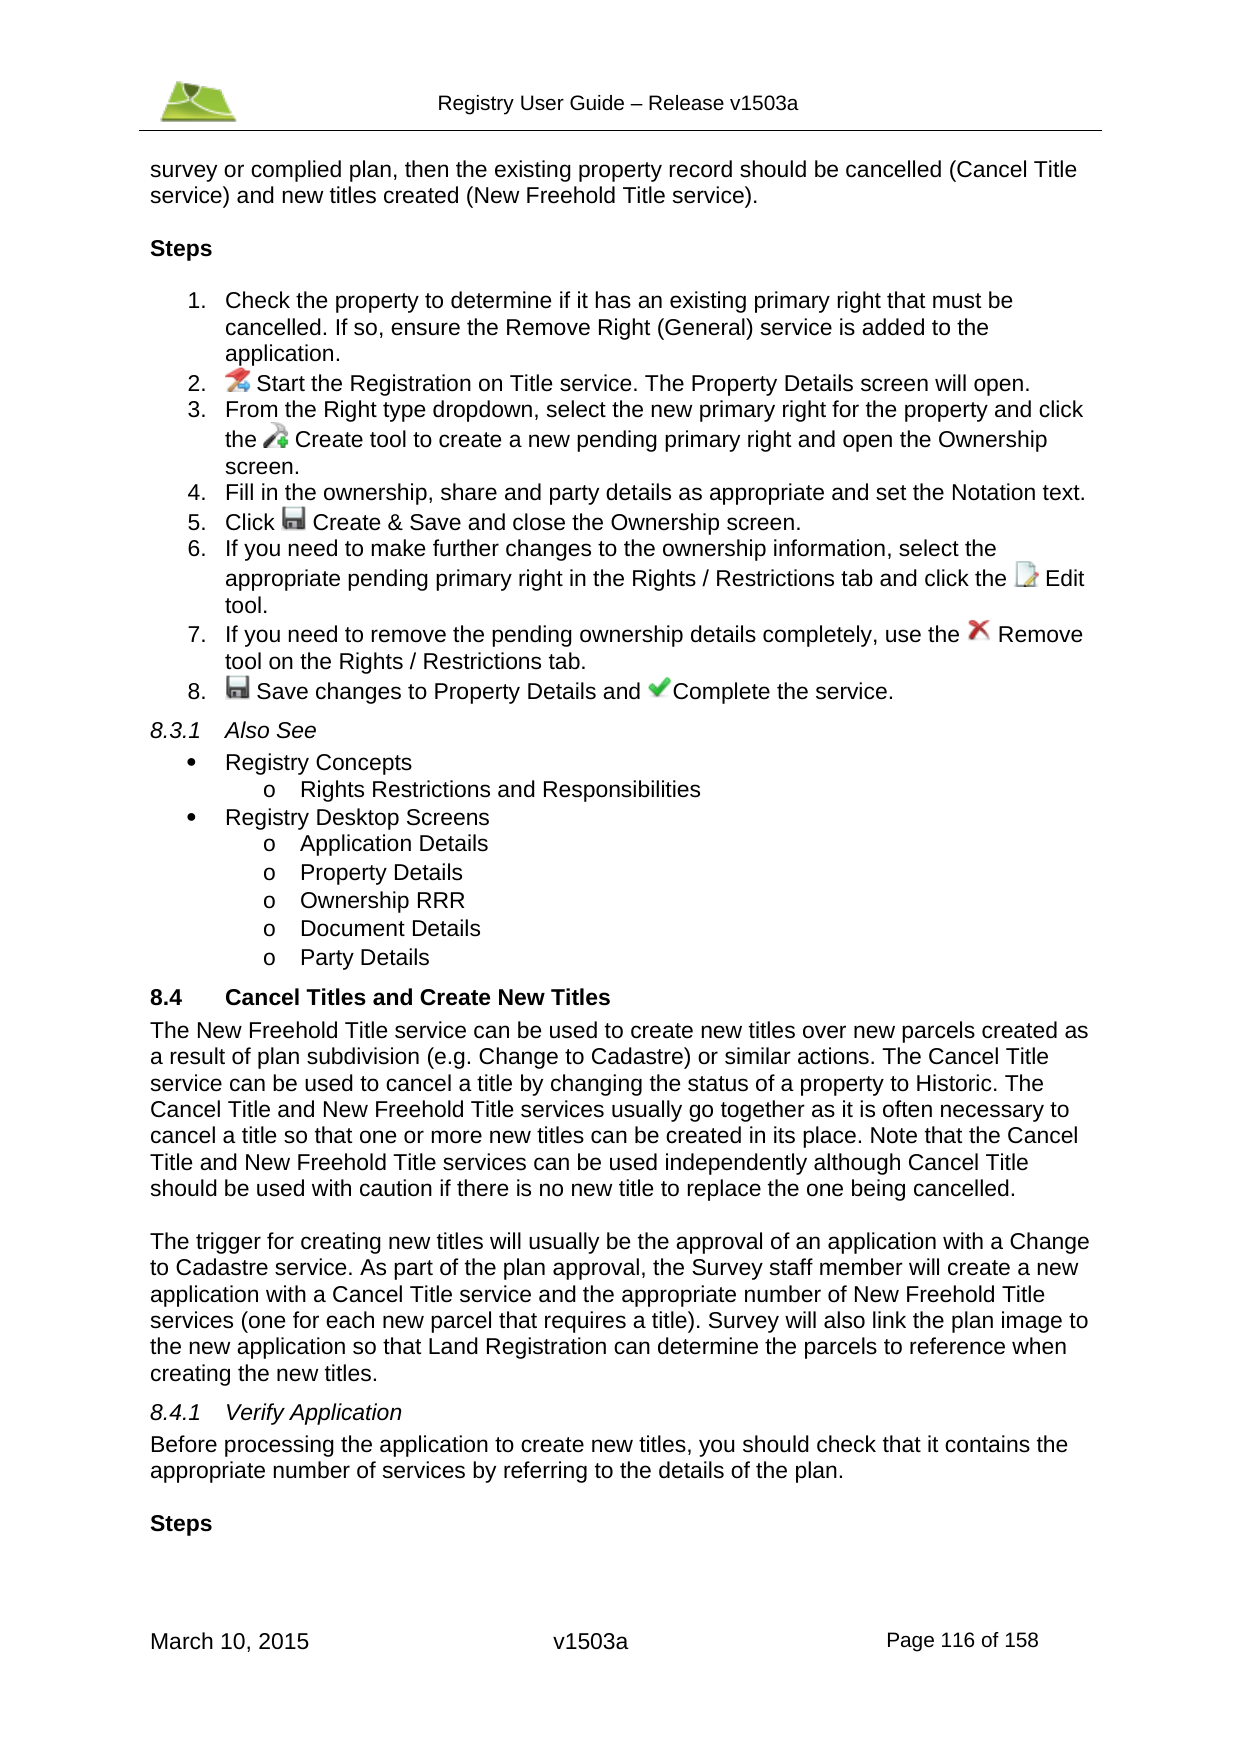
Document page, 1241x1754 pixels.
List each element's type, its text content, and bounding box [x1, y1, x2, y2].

list Save changes to Property Details and Complete the service. [187, 674, 1090, 704]
list From the Right type dropdown, select the new primary right for the property and click the Create tool to create a new pending primary right and open the Ownership screen. [187, 396, 1090, 479]
list Fill in the ownership, share and party details as appropriate and set the Notation text. [187, 479, 1090, 505]
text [150, 156, 1090, 208]
picture [281, 505, 307, 531]
list Property Details [262, 858, 1090, 887]
picture [966, 617, 992, 643]
list Application Details [262, 830, 1090, 858]
text The New Freehold Title service can be used to create new titles over new parcels created as a result of plan subdivision (e.g. Change to Cadastre) or similar actions. The Cancel Title service can be used to cancel a title by changing the status of a property to Historic. The Cancel Title and New Freehold Title services usually go together as it is often necessary to cancel a title so that one or more new titles can be created in its place. Note that the Cancel Title and New Freehold Title services can be used independently although Cancel Title should be used with caution if there is no new title to replace the one being cancelled. [150, 1017, 1090, 1201]
picture [150, 75, 244, 130]
list If you need to make further changes to the ownership information, select the appropriate pending primary right in the Rights / Restrictions tab and click the Edit tool. [187, 535, 1090, 618]
picture [263, 422, 289, 448]
picture [225, 366, 251, 392]
list Rights Restrictions and Responsibilities [262, 776, 1090, 804]
list Ownership RRR [262, 887, 1090, 915]
picture [1013, 561, 1039, 587]
text Steps [150, 235, 1090, 261]
text Steps [150, 1510, 1090, 1536]
picture [647, 674, 673, 700]
text The trigger for creating new titles will usually be the approval of an application with a Change to Cadastre service. As part of the plan approval, the Survey staff member will create a new application with a Cancel Title service and the appropriate number of New Freehold Title services (one for each new parcel that requires a title). Survey will also link the plan image to the new application so that Land Registration can determine the parcels to reference when creating the new titles. [150, 1228, 1090, 1386]
list Click Create & Save and close the Ownership screen. [187, 505, 1090, 535]
subtitle Cancel Titles and Create New Titles [150, 984, 1090, 1011]
list Document Details [262, 915, 1090, 943]
list Start the Registration on Title service. The Property Details screen will open. [187, 367, 1090, 396]
list Registry Desktop Screens [187, 804, 1090, 830]
subtitle Also See [150, 717, 1090, 743]
picture [225, 674, 251, 700]
text Before processing the application to create new titles, you should check that it contains the appropriate number of services by referring to the details of the plan. [150, 1431, 1090, 1484]
list Check the property to determine if it has an existing primary right that must be cancelled. If so, ensure the Remove Right (General) service is added to the application. [187, 287, 1090, 367]
list If you need to remove the pending ownership details completely, use the Remove tool on the Rights / Restrictions tab. [187, 618, 1090, 674]
list Party Details [262, 943, 1090, 972]
list Registry Concepts [187, 749, 1090, 776]
subtitle Verify Application [150, 1398, 1090, 1425]
